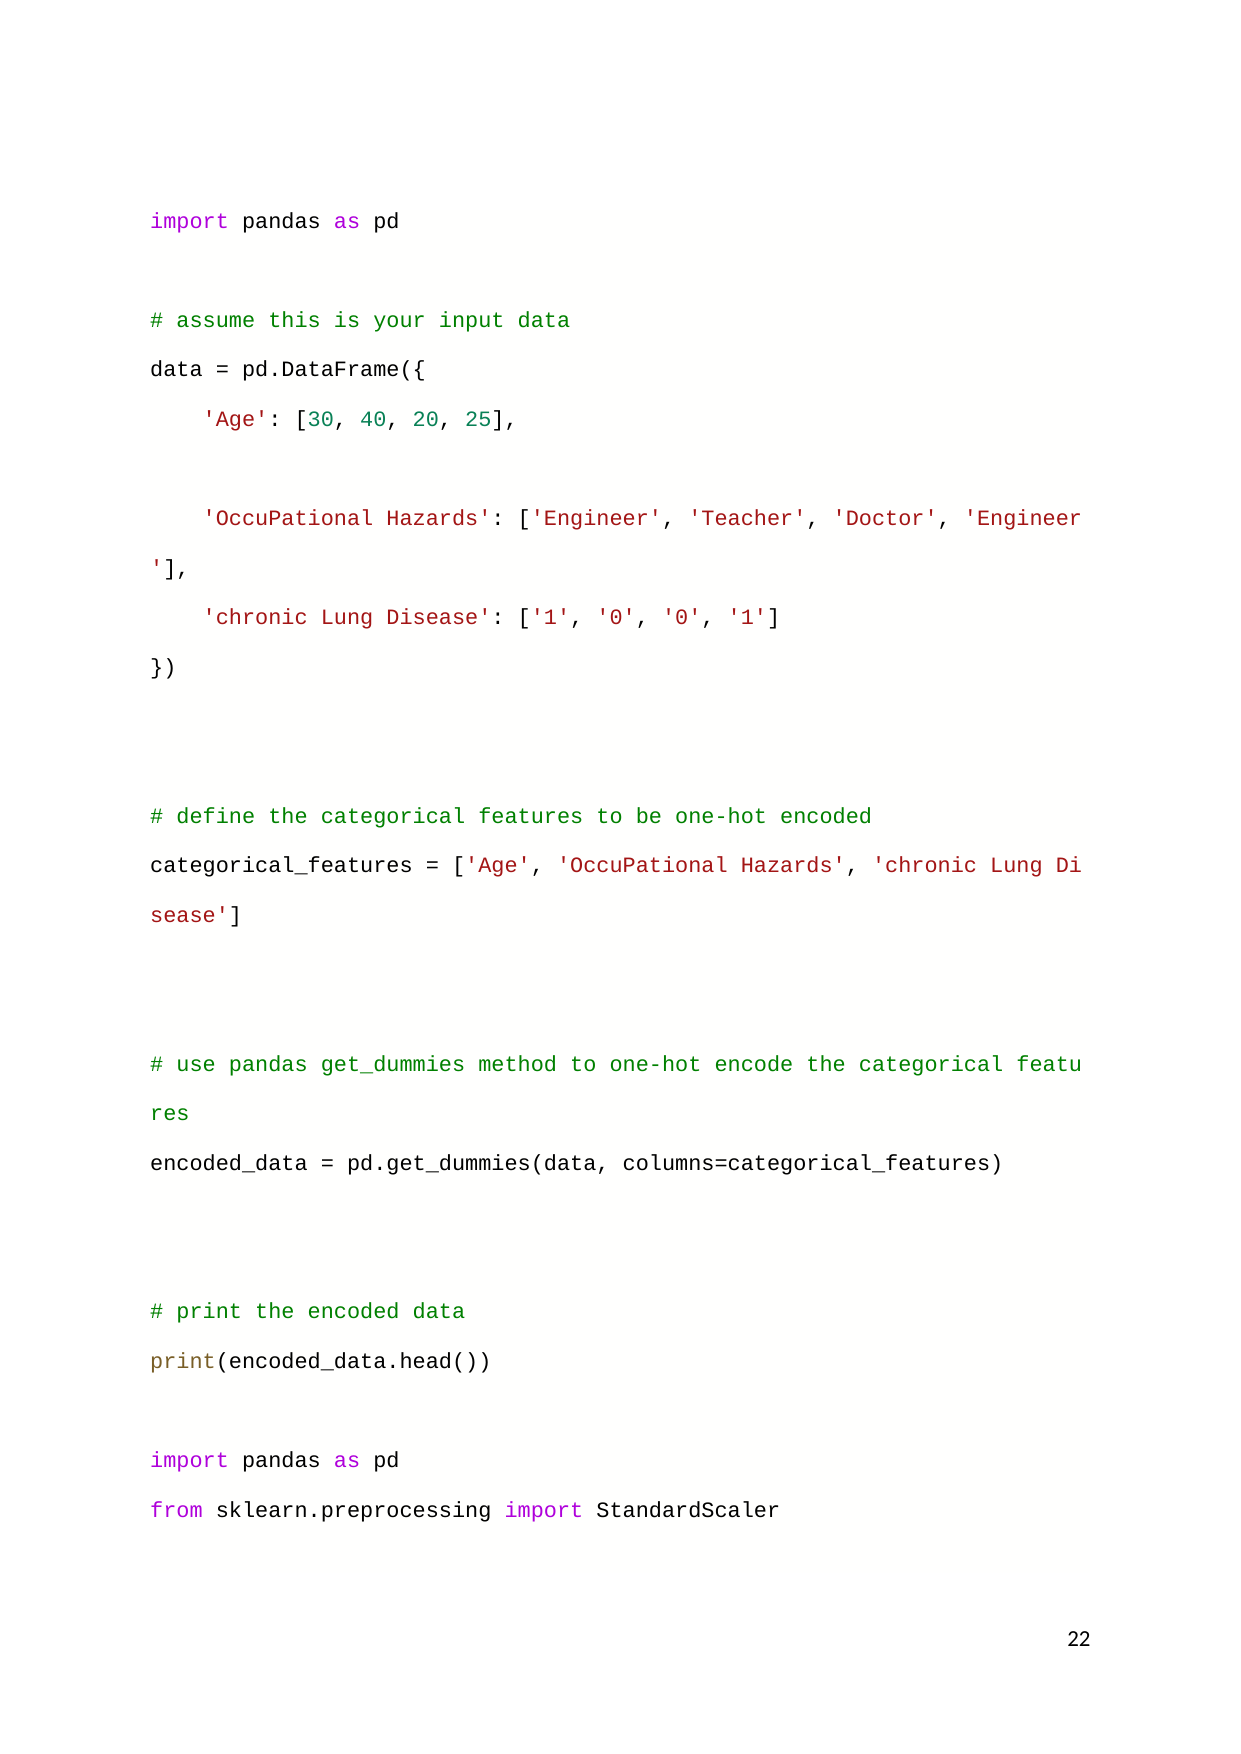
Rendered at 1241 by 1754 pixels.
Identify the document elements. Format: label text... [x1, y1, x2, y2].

text 'OccuPational Hazards': ['Engineer', 'Teacher', 'Doctor', 'Engineer'], [150, 507, 1090, 582]
text }) [150, 656, 1090, 681]
text from sklearn.preprocessing import StandardScaler [150, 1499, 1090, 1524]
text # assume this is your input data [150, 309, 1090, 334]
text import pandas as pd [150, 1449, 1090, 1474]
text data = pd.DataFrame({ [150, 358, 1090, 383]
text 'chronic Lung Disease': ['1', '0', '0', '1'] [150, 606, 1090, 631]
text 'Age': [30, 40, 20, 25], [150, 408, 1090, 433]
text print(encoded_data.head()) [150, 1350, 1090, 1375]
text # define the categorical features to be one-hot encoded [150, 805, 1090, 829]
text import pandas as pd [150, 210, 1090, 234]
text # print the encoded data [150, 1301, 1090, 1325]
text categorical_features = ['Age', 'OccuPational Hazards', 'chronic Lung Disease'] [150, 854, 1090, 929]
text encoded_data = pd.get_dummies(data, columns=categorical_features) [150, 1152, 1090, 1177]
text # use pandas get_dummies method to one-hot encode the categorical features [150, 1053, 1090, 1127]
